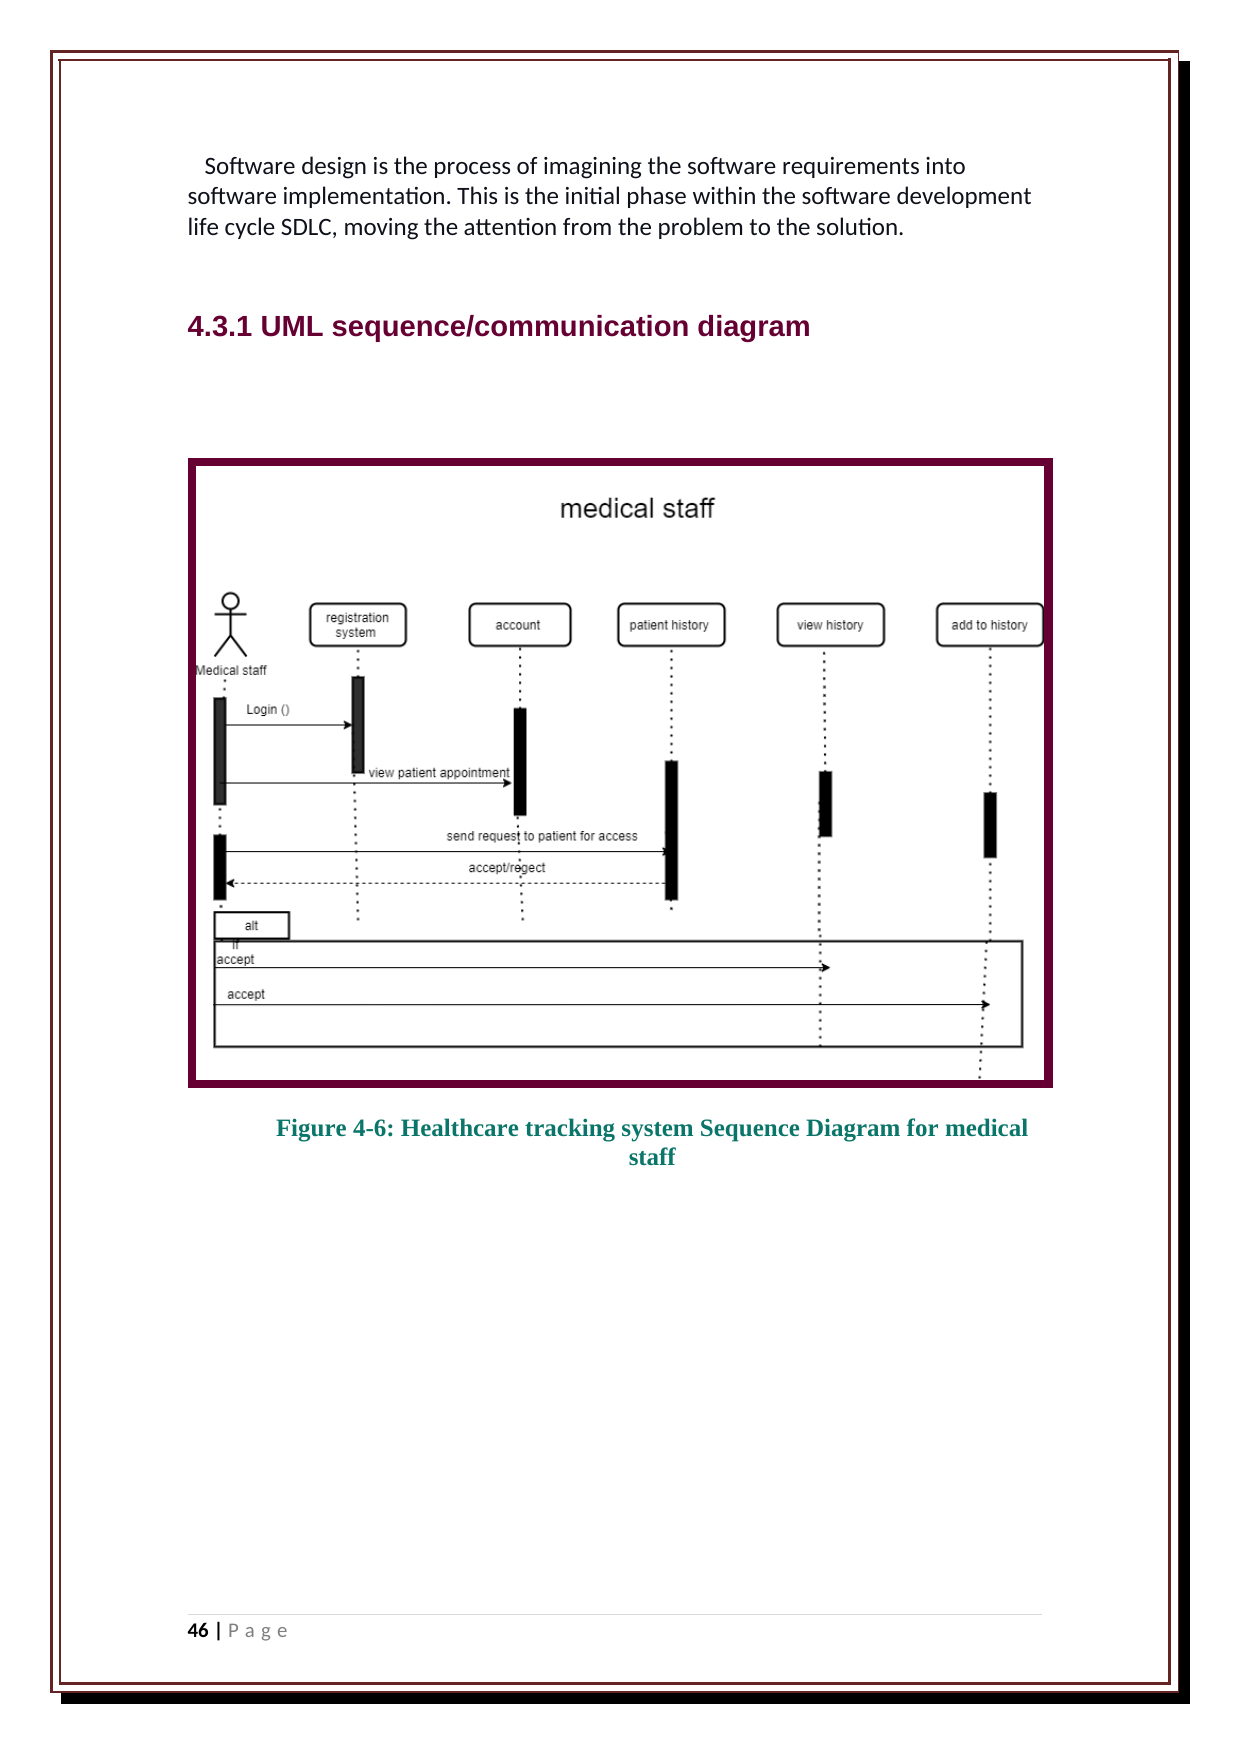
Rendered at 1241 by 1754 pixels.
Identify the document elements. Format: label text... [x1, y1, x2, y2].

text 4.3.1 UML sequence/communication diagram [187, 309, 1042, 342]
text Software design is the process of imagining the software requirements into software implementation. This is the initial phase within the software development life cycle SDLC, moving the attention from the problem to the solution. [187, 150, 1042, 242]
picture [196, 466, 1044, 1080]
text Figure 4-6: Healthcare tracking system Sequence Diagram for medical staff [262, 1113, 1042, 1171]
